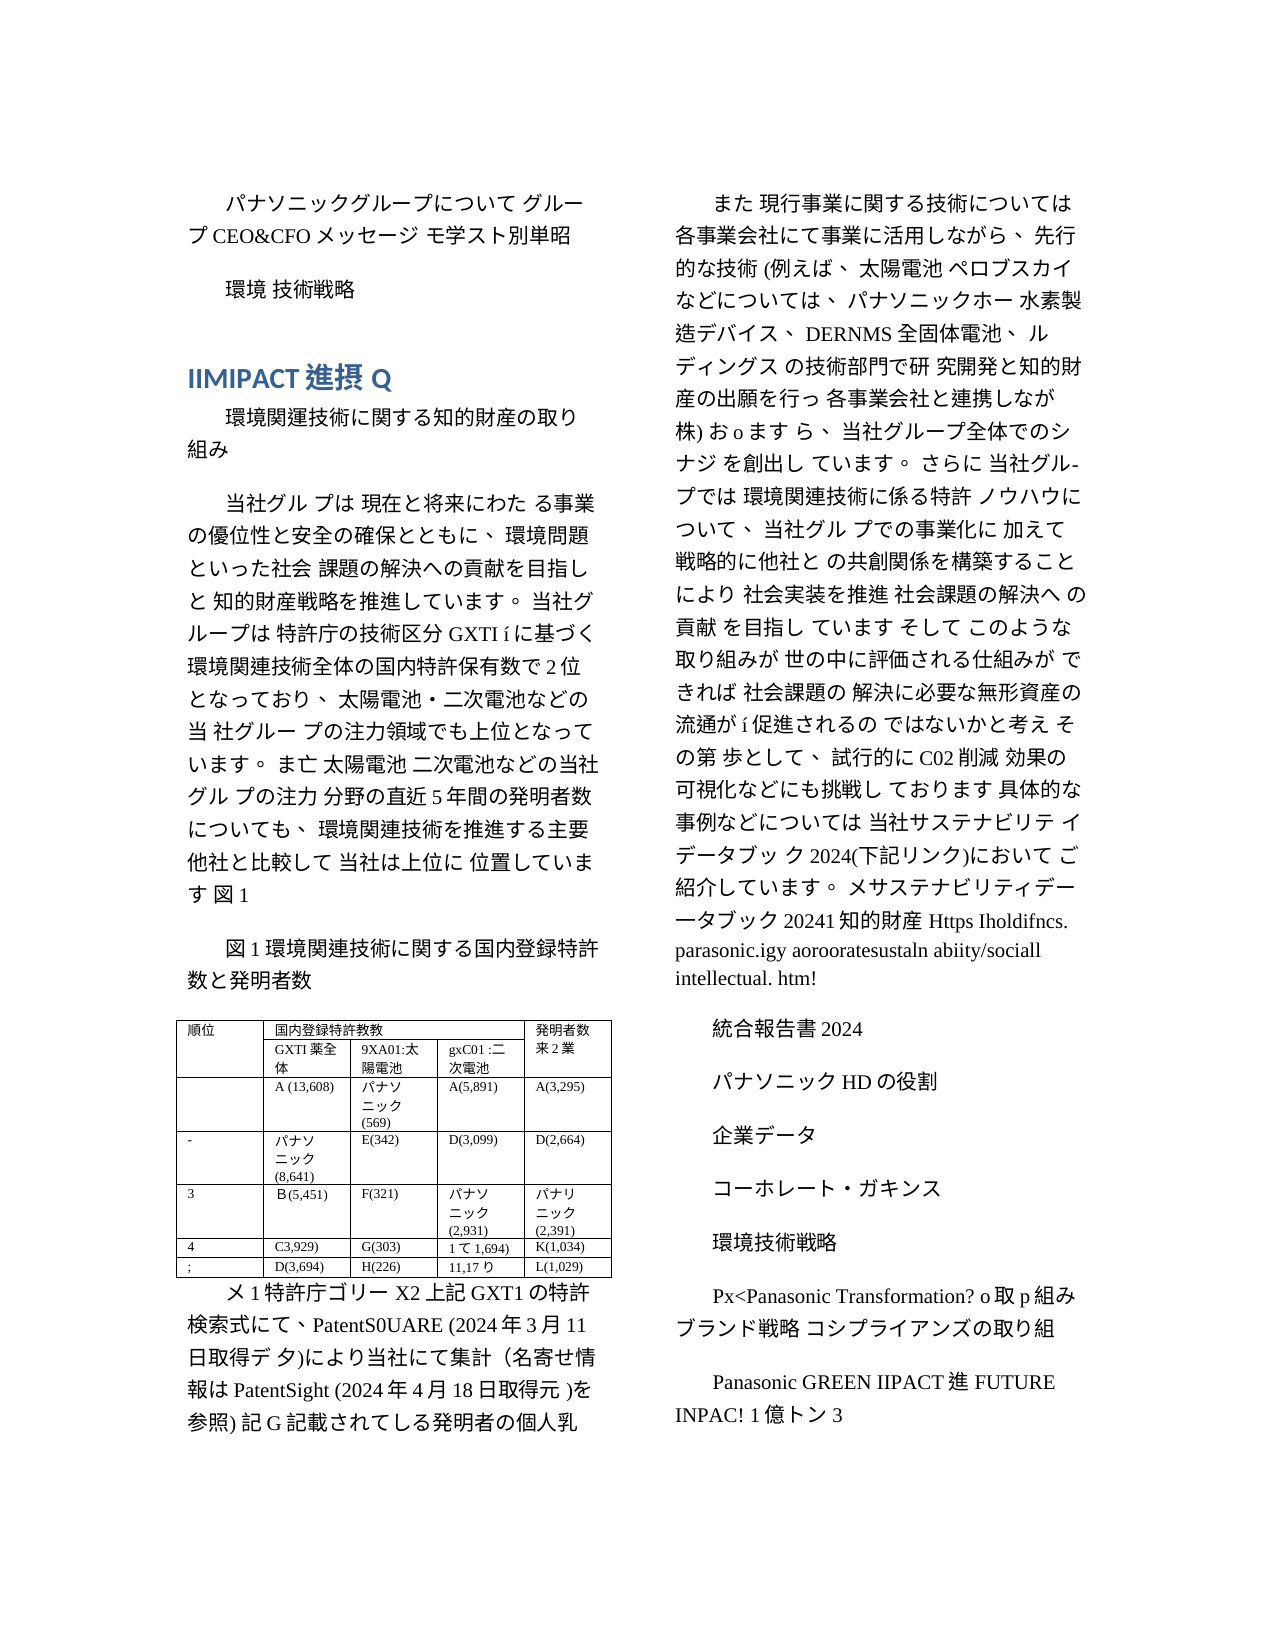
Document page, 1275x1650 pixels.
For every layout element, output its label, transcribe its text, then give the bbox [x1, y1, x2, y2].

table_header 国内登録特許教教 [264, 1021, 524, 1039]
text パナソニックHDの役割 [675, 1067, 1087, 1096]
table_cell 3 [177, 1185, 263, 1238]
text 環境 技術戦略 [187, 275, 600, 303]
subtitle IIMIPACT進摂 Q [187, 357, 600, 397]
text 統合報告書2024 [675, 1014, 1087, 1042]
text メ1特許庁ゴリー X2上記GXT1の特許検索式にて、PatentS0UARE (2024年3月11日取得デ 夕)により当社にて集計（名寄せ情報はPatentSight (2024年4月18日取得元 )を参照) 記G 記載されてしる発明者の個人乳 [187, 1278, 600, 1437]
table_cell パナリニック(2,391) [525, 1185, 611, 1238]
table_cell Ｂ(5,451) [264, 1185, 350, 1238]
table_cell 11,17り [438, 1258, 524, 1277]
text 当社グル プは 現在と将来にわた る事業の優位性と安全の確保とともに、 環境問題といった社会 課題の解決への貢献を目指し と 知的財産戦略を推進しています。 当社グループは 特許庁の技術区分 GXTI íに基づく環境関連技術全体の国内特許保有数で2位となっており、 太陽電池・二次電池などの当 社グルー プの注力領域でも上位となっています。 ま亡 太陽電池 二次電池などの当社グル プの注力 分野の直近5年間の発明者数についても、 環境関連技術を推進する主要他社と比較して 当社は上位に 位置しています 図1 [187, 489, 600, 909]
table_cell 1て1,694) [438, 1239, 524, 1257]
table_cell gxC01 :二次電池 [438, 1040, 524, 1077]
table_cell D(3,099) [438, 1132, 524, 1184]
table_cell D(3,694) [264, 1258, 350, 1277]
table_cell GXTI薬全体 [264, 1040, 350, 1077]
table_cell 4 [177, 1239, 263, 1257]
table_cell K(1,034) [525, 1239, 611, 1257]
table_cell L(1,029) [525, 1258, 611, 1277]
table_cell E(342) [351, 1132, 437, 1184]
text また 現行事業に関する技術については 各事業会社にて事業に活用しながら、 先行的な技術 (例えば、 太陽電池 ペロブスカイ などについては、 パナソニックホー 水素製造デバイス、 DERNMS 全固体電池、 ルディングス の技術部門で研 究開発と知的財産の出願を行っ 各事業会社と連携しなが 株) おoます ら、 当社グループ全体でのシナジ を創出し ています。 さらに 当社グル- プでは 環境関連技術に係る特許 ノウハウについて、 当社グル プでの事業化に 加えて 戦略的に他社と の共創関係を構築すること により 社会実装を推進 社会課題の解決へ の貢献 を目指し ています そして このような取り組みが 世の中に評価される仕組みが できれば 社会課題の 解決に必要な無形資産の流通がí 促進されるの ではないかと考え その第 歩として、 試行的にC02削減 効果の可視化などにも挑戦し ております 具体的な事例などについては 当社サステナビリテ イデータブッ ク2024(下記リンク)において ご紹介しています。 メサステナビリティデー 一タブック20241知的財産 Https Iholdifncs. parasonic.igy aorooratesustaln abiity/sociall intellectual. htm! [675, 189, 1087, 990]
text 企業データ [675, 1121, 1087, 1149]
table_header 順位 [177, 1021, 263, 1077]
table_cell D(2,664) [525, 1132, 611, 1184]
table_cell G(303) [351, 1239, 437, 1257]
table_cell A (13,608) [264, 1078, 350, 1131]
text Panasonic GREEN IIPACT進 FUTURE INPAC! 1億トン 3 [675, 1367, 1087, 1428]
table_cell - [177, 1132, 263, 1184]
table_cell F(321) [351, 1185, 437, 1238]
table_cell A(3,295) [525, 1078, 611, 1131]
text コーホレート・ガキンス [675, 1174, 1087, 1203]
table_cell パナソニック(8,641) [264, 1132, 350, 1184]
table_cell ; [177, 1258, 263, 1277]
table_cell H(226) [351, 1258, 437, 1277]
text 図1 環境関連技術に関する国内登録特許数と発明者数 [187, 934, 600, 995]
text 環境技術戦略 [675, 1228, 1087, 1256]
table_cell A(5,891) [438, 1078, 524, 1131]
text パナソニックグループについて グループCEO&CFOメッセージ モ学スト別単昭 [187, 189, 600, 250]
table_header 発明者数 来2業 [525, 1021, 611, 1077]
table_cell 9XA01:太陽電池 [351, 1040, 437, 1077]
table_cell パナソニック(569) [351, 1078, 437, 1131]
text Px<Panasonic Transformation? o取p組み ブランド戦略 コシプライアンズの取り組 [675, 1281, 1087, 1342]
table_cell [177, 1078, 263, 1131]
table_cell パナソニック(2,931) [438, 1185, 524, 1238]
table_cell C3,929) [264, 1239, 350, 1257]
text 環境関運技術に関する知的財産の取り組み [187, 403, 600, 464]
